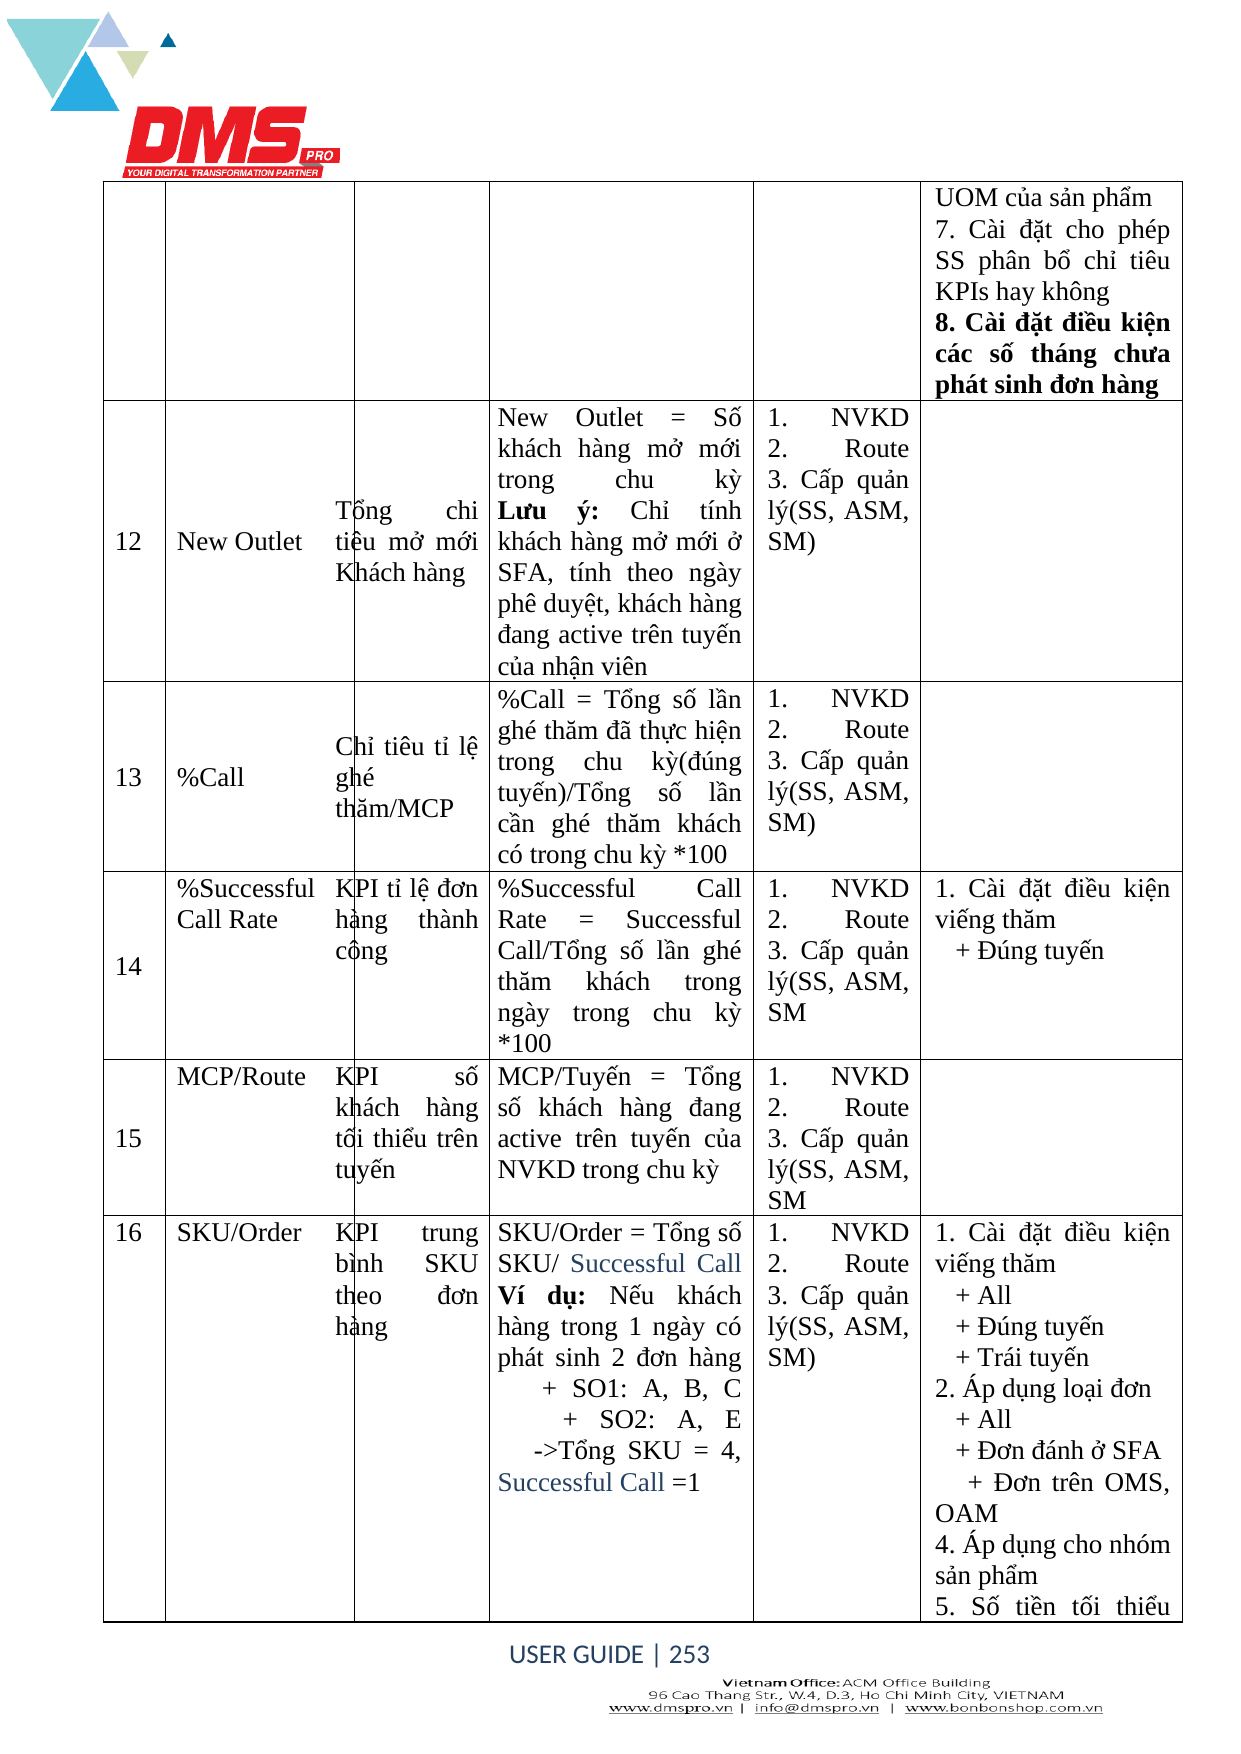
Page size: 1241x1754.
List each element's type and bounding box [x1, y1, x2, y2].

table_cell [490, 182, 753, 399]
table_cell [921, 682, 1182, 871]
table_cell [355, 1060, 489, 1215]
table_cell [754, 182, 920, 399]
picture [5, 11, 340, 177]
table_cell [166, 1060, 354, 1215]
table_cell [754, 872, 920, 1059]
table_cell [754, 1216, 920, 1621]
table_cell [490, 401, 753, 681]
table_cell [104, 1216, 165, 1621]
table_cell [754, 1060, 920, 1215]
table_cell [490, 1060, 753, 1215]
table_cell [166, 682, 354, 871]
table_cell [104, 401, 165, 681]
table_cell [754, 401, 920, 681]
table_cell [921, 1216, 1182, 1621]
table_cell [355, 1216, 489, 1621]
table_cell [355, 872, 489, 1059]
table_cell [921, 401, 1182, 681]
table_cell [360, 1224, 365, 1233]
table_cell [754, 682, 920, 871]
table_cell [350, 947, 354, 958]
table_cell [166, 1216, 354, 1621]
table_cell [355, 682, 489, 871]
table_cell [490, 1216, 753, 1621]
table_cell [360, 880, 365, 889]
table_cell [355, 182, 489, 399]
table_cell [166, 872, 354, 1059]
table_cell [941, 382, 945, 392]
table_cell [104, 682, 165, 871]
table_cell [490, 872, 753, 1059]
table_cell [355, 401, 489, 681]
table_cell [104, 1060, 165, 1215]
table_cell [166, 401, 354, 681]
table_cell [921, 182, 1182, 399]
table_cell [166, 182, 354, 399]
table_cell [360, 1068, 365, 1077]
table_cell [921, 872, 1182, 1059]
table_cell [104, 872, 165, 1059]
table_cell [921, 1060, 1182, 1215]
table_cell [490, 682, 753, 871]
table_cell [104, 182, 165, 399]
